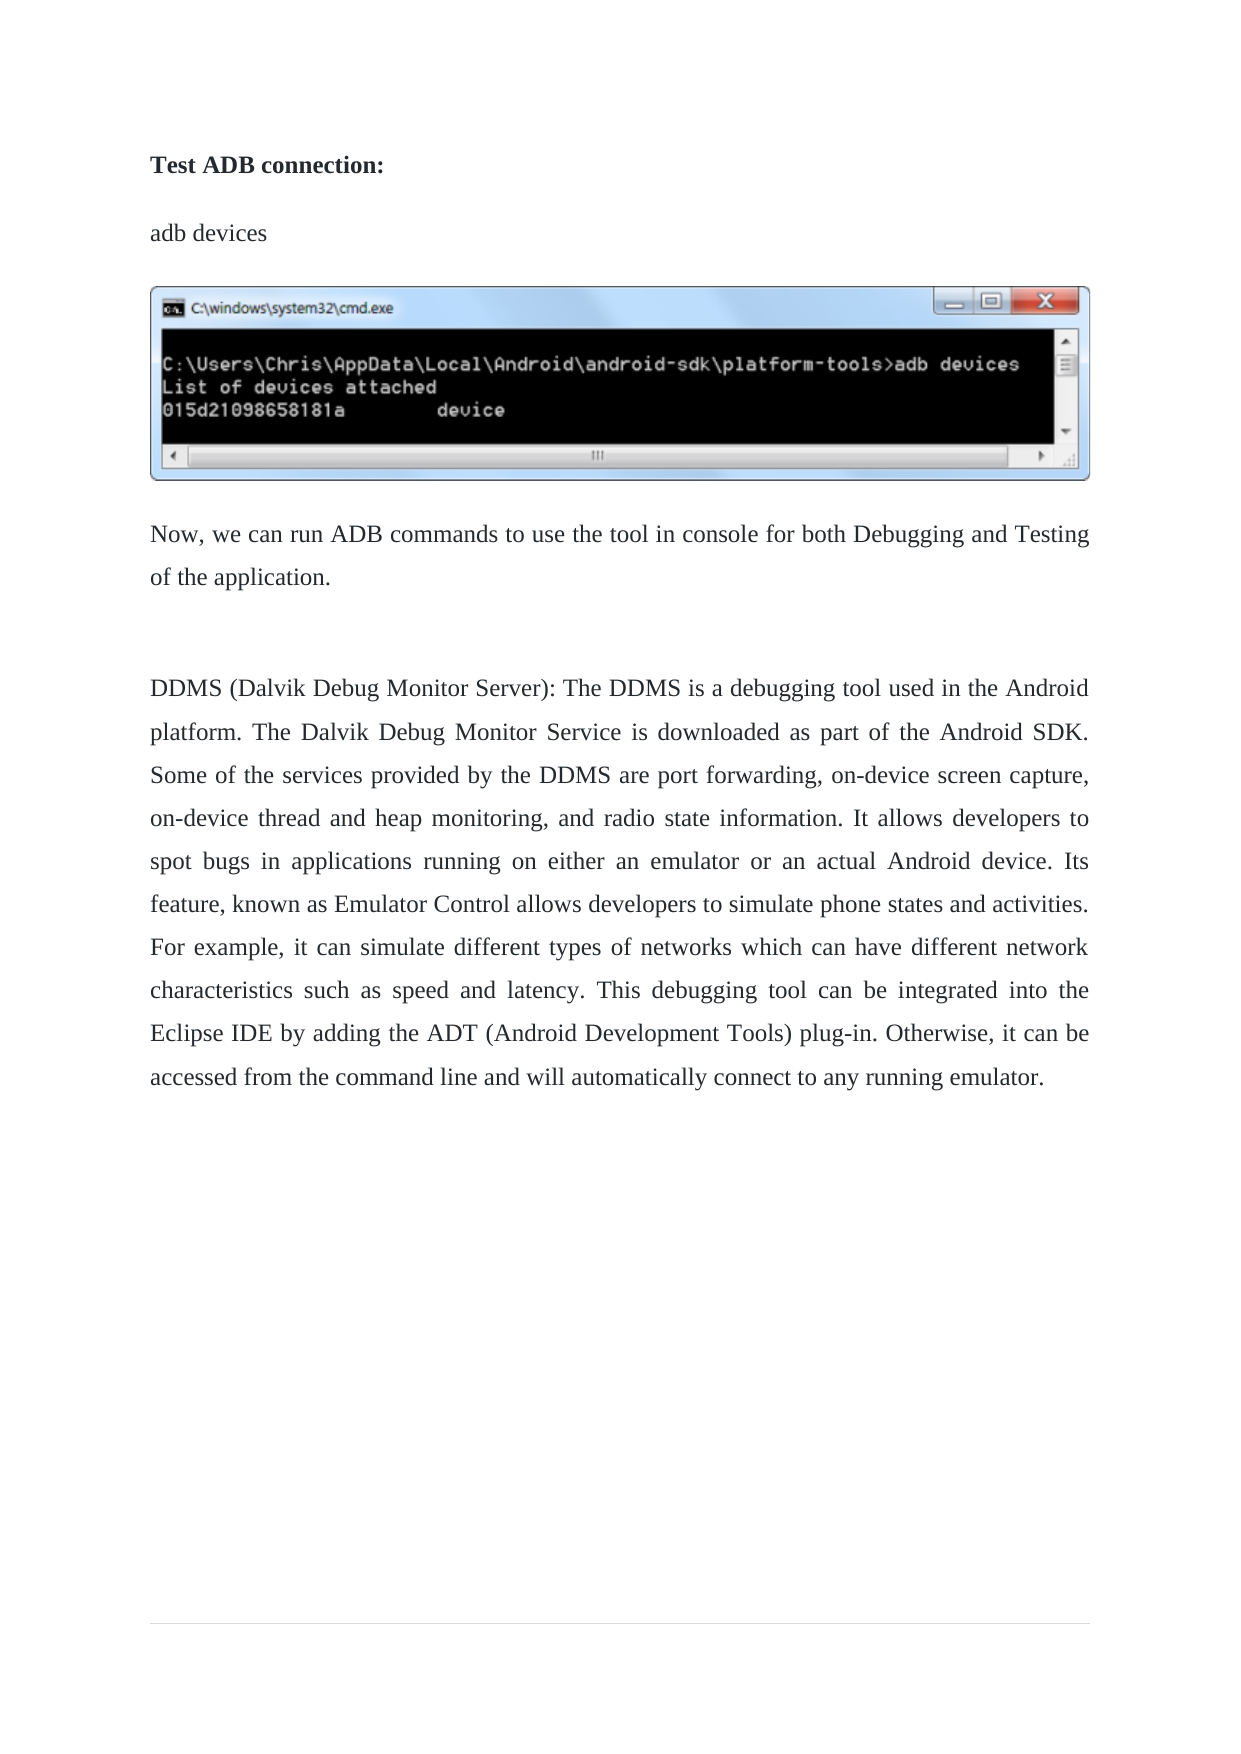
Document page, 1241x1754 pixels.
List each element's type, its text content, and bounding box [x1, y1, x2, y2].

picture [150, 286, 1091, 481]
text DDMS (Dalvik Debug Monitor Server): The DDMS is a debugging tool used in the Android platform. The Dalvik Debug Monitor Service is downloaded as part of the Android SDK. Some of the services provided by the DDMS are port forwarding, on-device screen capture, on-device thread and heap monitoring, and radio state information. It allows developers to spot bugs in applications running on either an emulator or an actual Android device. Its feature, known as Emulator Control allows developers to simulate phone states and activities. For example, it can simulate different types of networks which can have different network characteristics such as speed and latency. This debugging tool can be integrated into the Eclipse IDE by adding the ADT (Android Development Tools) plug-in. Otherwise, it can be accessed from the command line and will automatically connect to any running emulator. [150, 673, 1090, 1090]
text Test ADB connection: [150, 150, 1090, 179]
text adb devices [150, 218, 1090, 247]
text Now, we can run ADB commands to use the tool in console for both Debugging and Testing of the application. [150, 519, 1090, 591]
